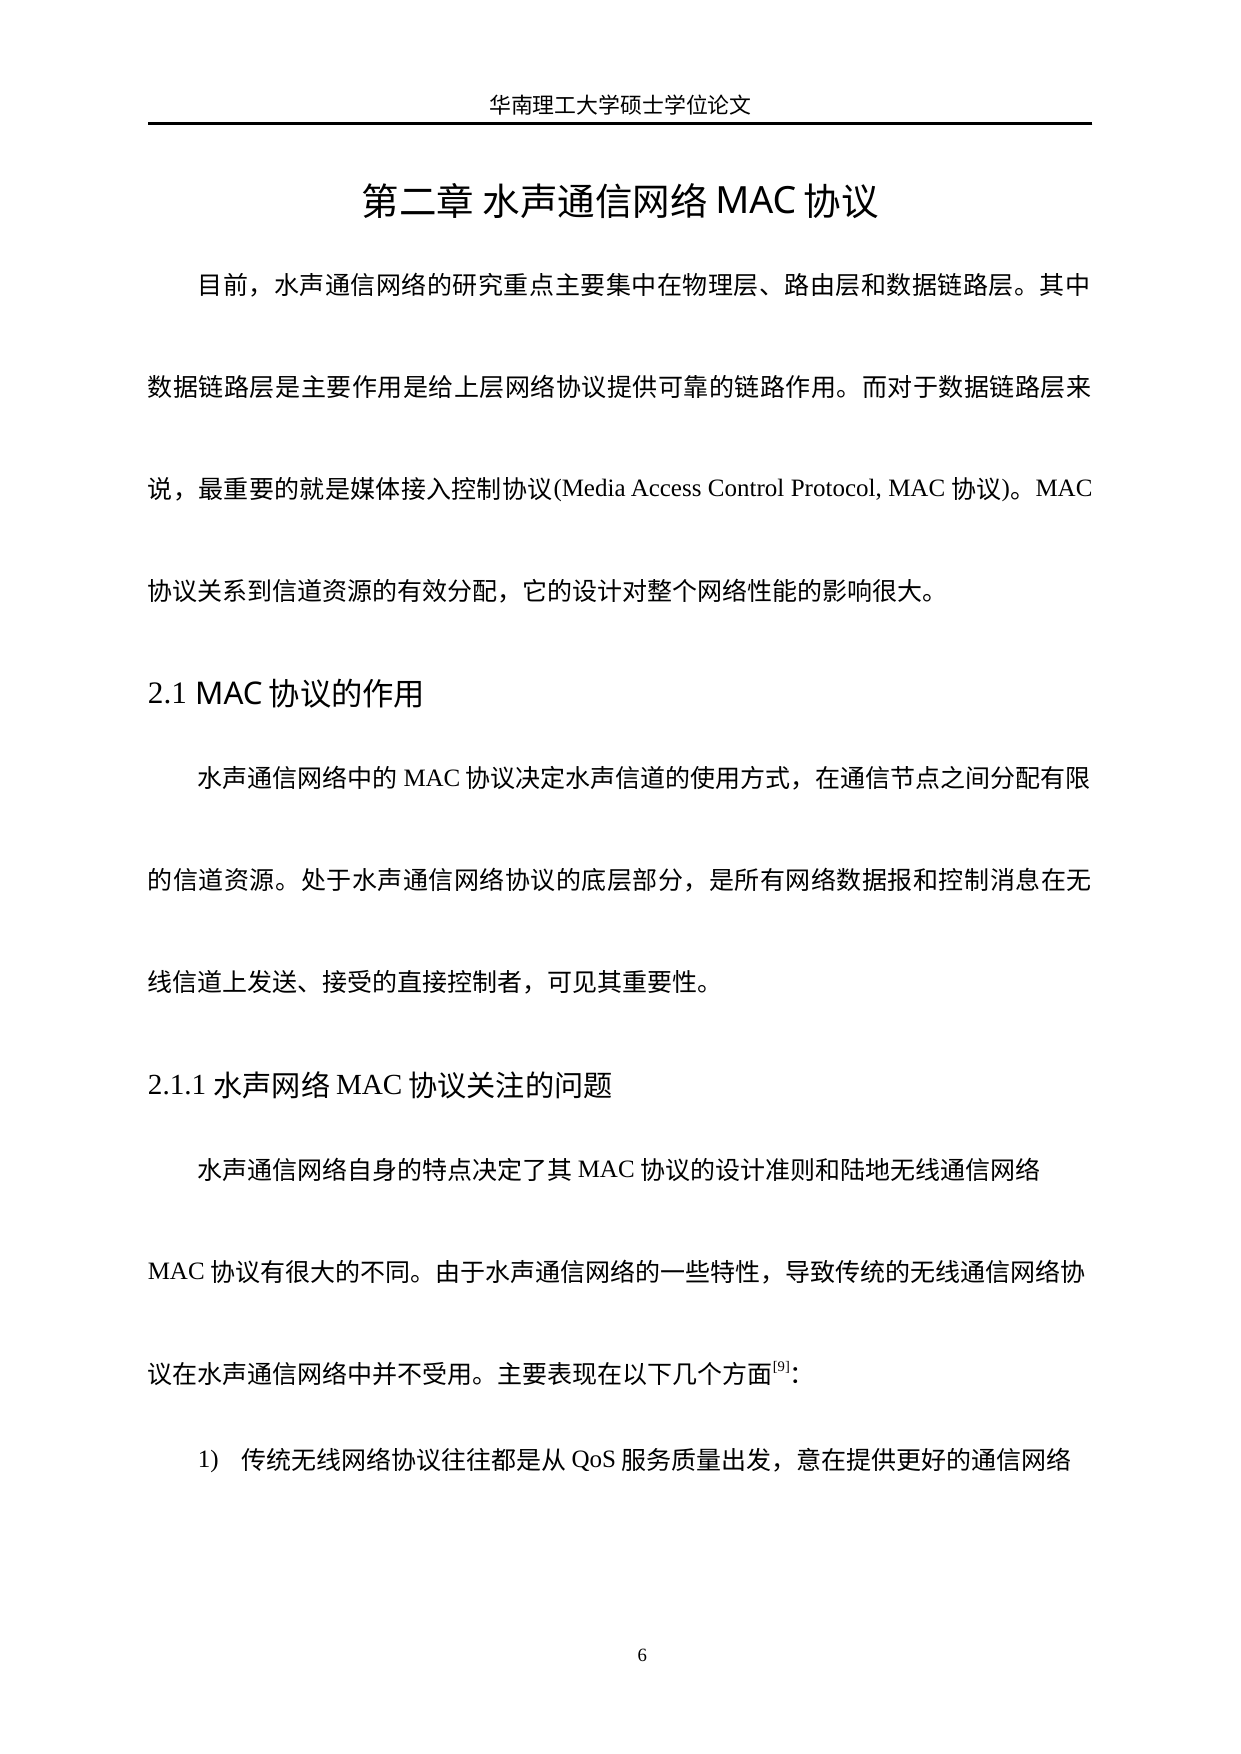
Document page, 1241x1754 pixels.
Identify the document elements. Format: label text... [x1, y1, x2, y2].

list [198, 1424, 1092, 1492]
text 水声通信网络中的MAC协议决定水声信道的使用方式，在通信节点之间分配有限的信道资源。处于水声通信网络协议的底层部分，是所有网络数据报和控制消息在无线信道上发送、接受的直接控制者，可见其重要性。 [148, 743, 1092, 1015]
text 目前，水声通信网络的研究重点主要集中在物理层、路由层和数据链路层。其中数据链路层是主要作用是给上层网络协议提供可靠的链路作用。而对于数据链路层来说，最重要的就是媒体接入控制协议(Media Access Control Protocol, MAC协议)。MAC协议关系到信道资源的有效分配，它的设计对整个网络性能的影响很大。 [148, 249, 1092, 623]
subtitle 第二章 水声通信网络MAC协议 [148, 165, 1092, 233]
subtitle 2.1.1 水声网络MAC协议关注的问题 [148, 1050, 1067, 1118]
subtitle 2.1 MAC协议的作用 [148, 658, 1092, 726]
text 水声通信网络自身的特点决定了其MAC协议的设计准则和陆地无线通信网络MAC协议有很大的不同。由于水声通信网络的一些特性，导致传统的无线通信网络协议在水声通信网络中并不受用。主要表现在以下几个方面[9]： [148, 1135, 1092, 1406]
